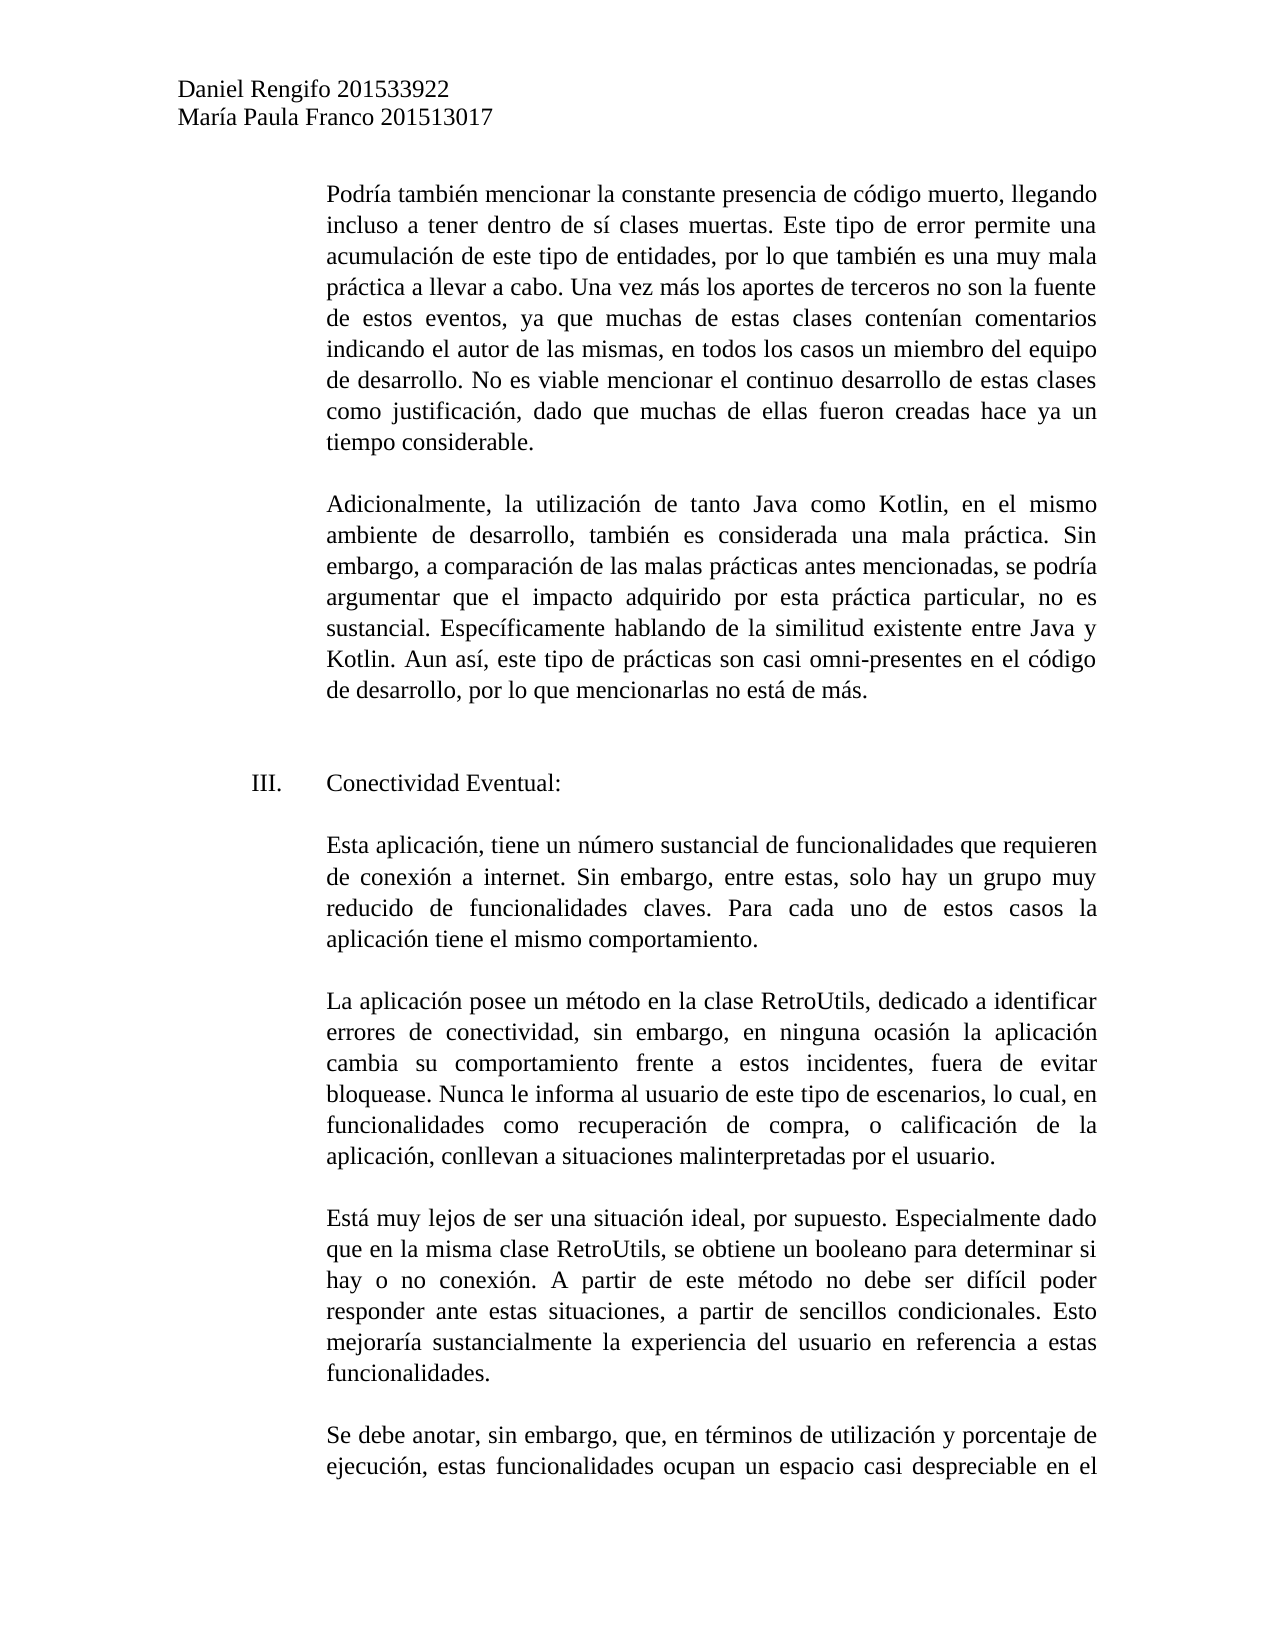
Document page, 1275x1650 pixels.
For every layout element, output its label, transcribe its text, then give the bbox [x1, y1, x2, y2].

list Podría también mencionar la constante presencia de código muerto, llegando incluso a tener dentro de sí clases muertas. Este tipo de error permite una acumulación de este tipo de entidades, por lo que también es una muy mala práctica a llevar a cabo. Una vez más los aportes de terceros no son la fuente de estos eventos, ya que muchas de estas clases contenían comentarios indicando el autor de las mismas, en todos los casos un miembro del equipo de desarrollo. No es viable mencionar el continuo desarrollo de estas clases como justificación, dado que muchas de ellas fueron creadas hace ya un tiempo considerable. [326, 179, 1098, 456]
list Esta aplicación, tiene un número sustancial de funcionalidades que requieren de conexión a internet. Sin embargo, entre estas, solo hay un grupo muy reducido de funcionalidades claves. Para cada uno de estos casos la aplicación tiene el mismo comportamiento. [326, 831, 1098, 952]
list Está muy lejos de ser una situación ideal, por supuesto. Especialmente dado que en la misma clase RetroUtils, se obtiene un booleano para determinar si hay o no conexión. A partir de este método no debe ser difícil poder responder ante estas situaciones, a partir de sencillos condicionales. Esto mejoraría sustancialmente la experiencia del usuario en referencia a estas funcionalidades. [326, 1203, 1098, 1387]
list La aplicación posee un método en la clase RetroUtils, dedicado a identificar errores de conectividad, sin embargo, en ninguna ocasión la aplicación cambia su comportamiento frente a estos incidentes, fuera de evitar bloquease. Nunca le informa al usuario de este tipo de escenarios, lo cual, en funcionalidades como recuperación de compra, o calificación de la aplicación, conllevan a situaciones malinterpretadas por el usuario. [326, 986, 1098, 1170]
list Adicionalmente, la utilización de tanto Java como Kotlin, en el mismo ambiente de desarrollo, también es considerada una mala práctica. Sin embargo, a comparación de las malas prácticas antes mencionadas, se podría argumentar que el impacto adquirido por esta práctica particular, no es sustancial. Específicamente hablando de la similitud existente entre Java y Kotlin. Aun así, este tipo de prácticas son casi omni-presentes en el código de desarrollo, por lo que mencionarlas no está de más. [326, 489, 1098, 704]
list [326, 1420, 1098, 1480]
list Conectividad Eventual: [251, 768, 1098, 797]
